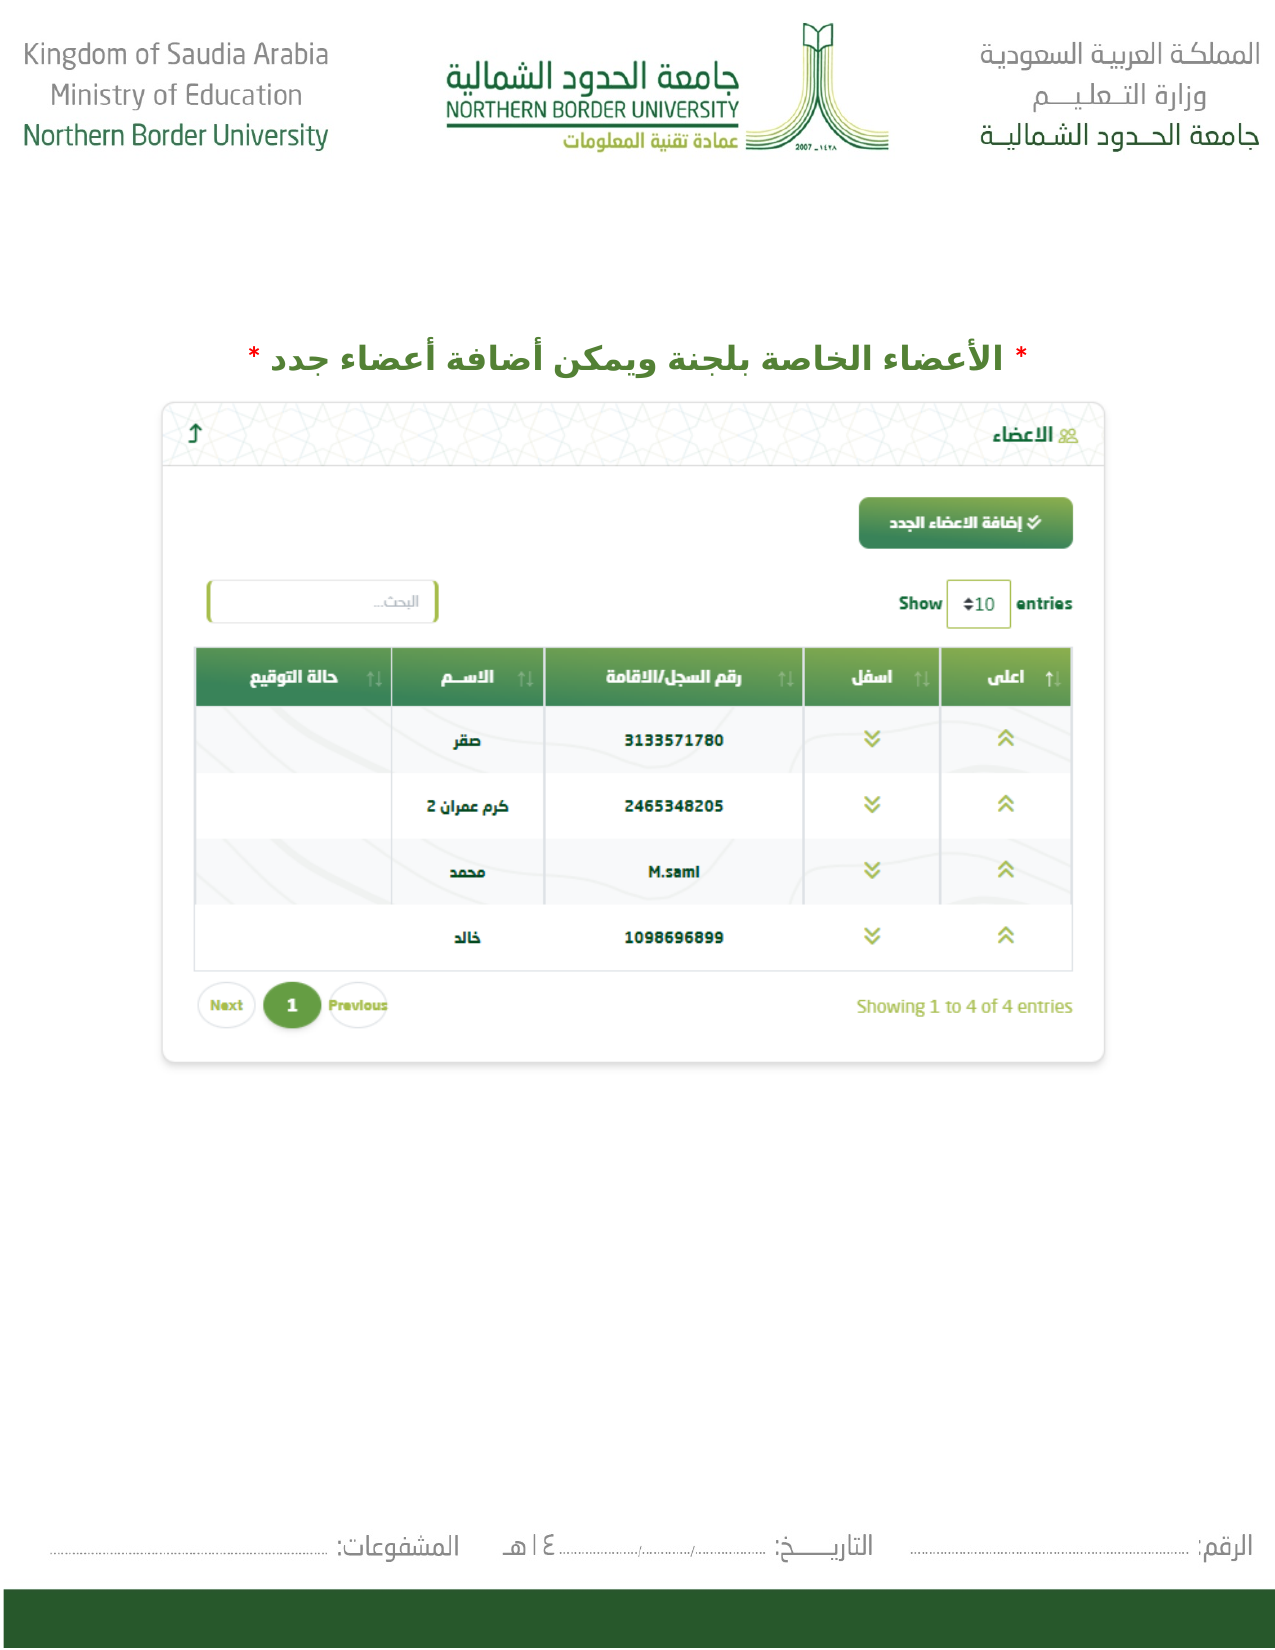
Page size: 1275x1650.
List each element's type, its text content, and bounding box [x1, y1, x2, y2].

text * الأعضاء الخاصة بلجنة ويمكن أضافة أعضاء جدد * [150, 337, 1125, 378]
picture [150, 398, 1125, 1080]
picture [7, 7, 1275, 194]
picture [3, 1513, 1275, 1648]
